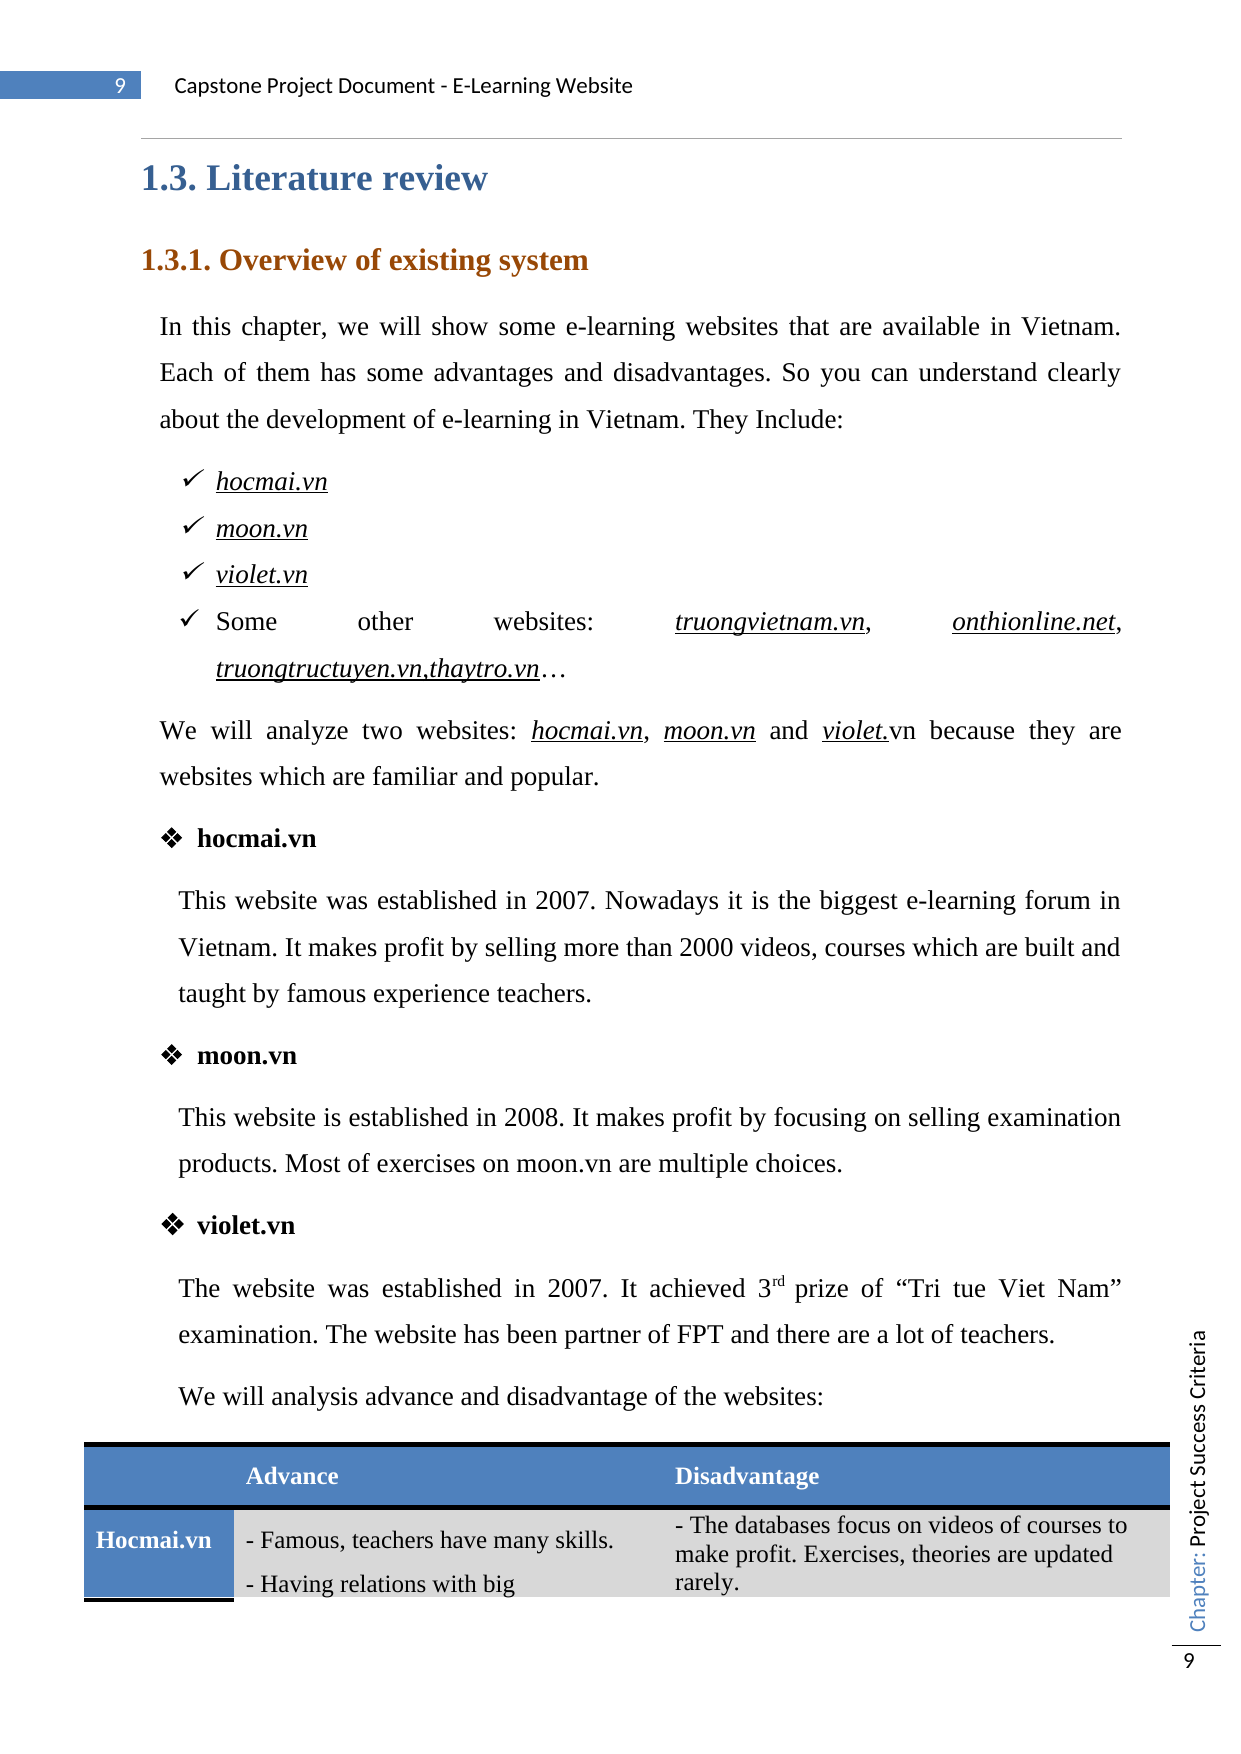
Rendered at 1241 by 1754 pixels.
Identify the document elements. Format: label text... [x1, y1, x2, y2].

list violet.vn [159, 1209, 1122, 1241]
table_header Disadvantage [664, 1447, 1170, 1505]
text In this chapter, we will show some e-learning websites that are available in Vietnam. Each of them has some advantages and disadvantages. So you can understand clearly about the development of e-learning in Vietnam. They Include: [159, 310, 1122, 434]
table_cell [234, 1510, 664, 1597]
table_cell Hocmai.vn [84, 1510, 234, 1597]
text This website is established in 2008. It makes profit by focusing on selling examination products. Most of exercises on moon.vn are multiple choices. [178, 1101, 1122, 1179]
table_header [84, 1447, 234, 1505]
list moon.vn [178, 512, 1122, 543]
text We will analyze two websites: hocmai.vn, moon.vn and violet.vn because they are websites which are familiar and popular. [159, 714, 1122, 792]
list hocmai.vn [159, 822, 1122, 853]
list hocmai.vn [178, 465, 1122, 496]
table_header Advance [234, 1447, 664, 1505]
text The website was established in 2007. It achieved 3rd prize of “Tri tue Viet Nam” examination. The website has been partner of FPT and there are a lot of teachers. [178, 1272, 1122, 1349]
list moon.vn [159, 1039, 1122, 1070]
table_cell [664, 1510, 1170, 1597]
subtitle 1.3. Literature review [141, 155, 1122, 198]
subtitle 1.3.1. Overview of existing system [141, 241, 1122, 277]
list violet.vn [178, 558, 1122, 590]
text This website was established in 2007. Nowadays it is the biggest e-learning forum in Vietnam. It makes profit by selling more than 2000 videos, courses which are built and taught by famous experience teachers. [178, 884, 1122, 1008]
list Some other websites: truongvietnam.vn, onthionline.net, truongtructuyen.vn,thaytro.vn… [178, 605, 1122, 683]
text We will analysis advance and disadvantage of the websites: [178, 1380, 1122, 1411]
